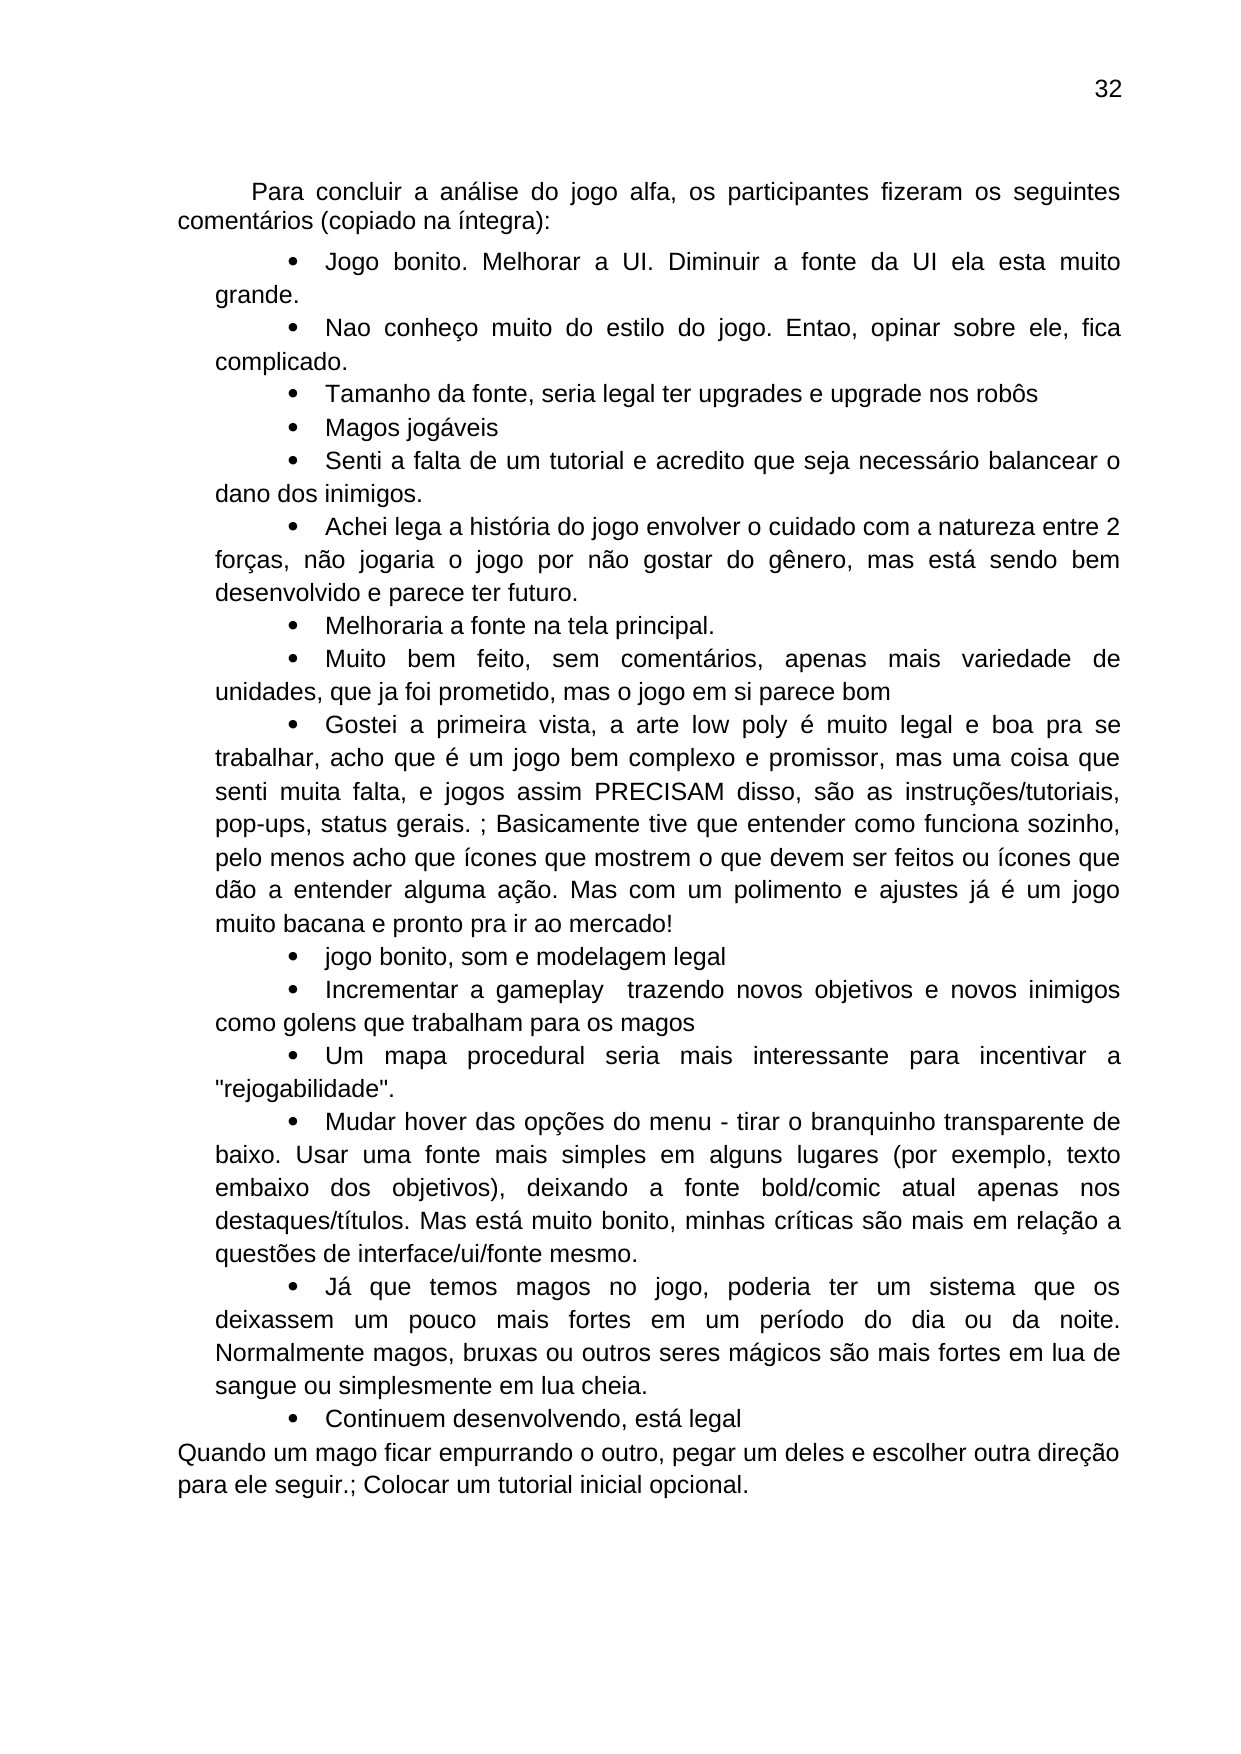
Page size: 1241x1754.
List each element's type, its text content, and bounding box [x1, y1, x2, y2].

list Achei lega a história do jogo envolver o cuidado com a natureza entre 2 forças, não jogaria o jogo por não gostar do gênero, mas está sendo bem desenvolvido e parece ter futuro. [215, 512, 1122, 607]
text Para concluir a análise do jogo alfa, os participantes fizeram os seguintes comentários (copiado na íntegra): [177, 177, 1122, 235]
list Um mapa procedural seria mais interessante para incentivar a "rejogabilidade". [215, 1041, 1122, 1103]
list Senti a falta de um tutorial e acredito que seja necessário balancear o dano dos inimigos. [215, 446, 1122, 508]
list Incrementar a gameplay trazendo novos objetivos e novos inimigos como golens que trabalham para os magos [215, 975, 1122, 1037]
list Jogo bonito. Melhorar a UI. Diminuir a fonte da UI ela esta muito grande. [215, 247, 1122, 309]
list Magos jogáveis [215, 413, 1122, 441]
list Nao conheço muito do estilo do jogo. Entao, opinar sobre ele, fica complicado. [215, 313, 1122, 375]
list Tamanho da fonte, seria legal ter upgrades e upgrade nos robôs [215, 379, 1122, 408]
list Muito bem feito, sem comentários, apenas mais variedade de unidades, que ja foi prometido, mas o jogo em si parece bom [215, 644, 1122, 706]
list Gostei a primeira vista, a arte low poly é muito legal e boa pra se trabalhar, acho que é um jogo bem complexo e promissor, mas uma coisa que senti muita falta, e jogos assim PRECISAM disso, são as instruções/tutoriais, pop-ups, status gerais. ; Basicamente tive que entender como funciona sozinho, pelo menos acho que ícones que mostrem o que devem ser feitos ou ícones que dão a entender alguma ação. Mas com um polimento e ajustes já é um jogo muito bacana e pronto pra ir ao mercado! [215, 710, 1122, 937]
list Quando um mago ficar empurrando o outro, pegar um deles e escolher outra direção para ele seguir.; Colocar um tutorial inicial opcional. [177, 1437, 1122, 1499]
list jogo bonito, som e modelagem legal [215, 942, 1122, 970]
list Já que temos magos no jogo, poderia ter um sistema que os deixassem um pouco mais fortes em um período do dia ou da noite. Normalmente magos, bruxas ou outros seres mágicos são mais fortes em lua de sangue ou simplesmente em lua cheia. [215, 1272, 1122, 1400]
list Continuem desenvolvendo, está legal [215, 1404, 1122, 1433]
list Mudar hover das opções do menu - tirar o branquinho transparente de baixo. Usar uma fonte mais simples em alguns lugares (por exemplo, texto embaixo dos objetivos), deixando a fonte bold/comic atual apenas nos destaques/títulos. Mas está muito bonito, minhas críticas são mais em relação a questões de interface/ui/fonte mesmo. [215, 1107, 1122, 1268]
list Melhoraria a fonte na tela principal. [215, 611, 1122, 640]
